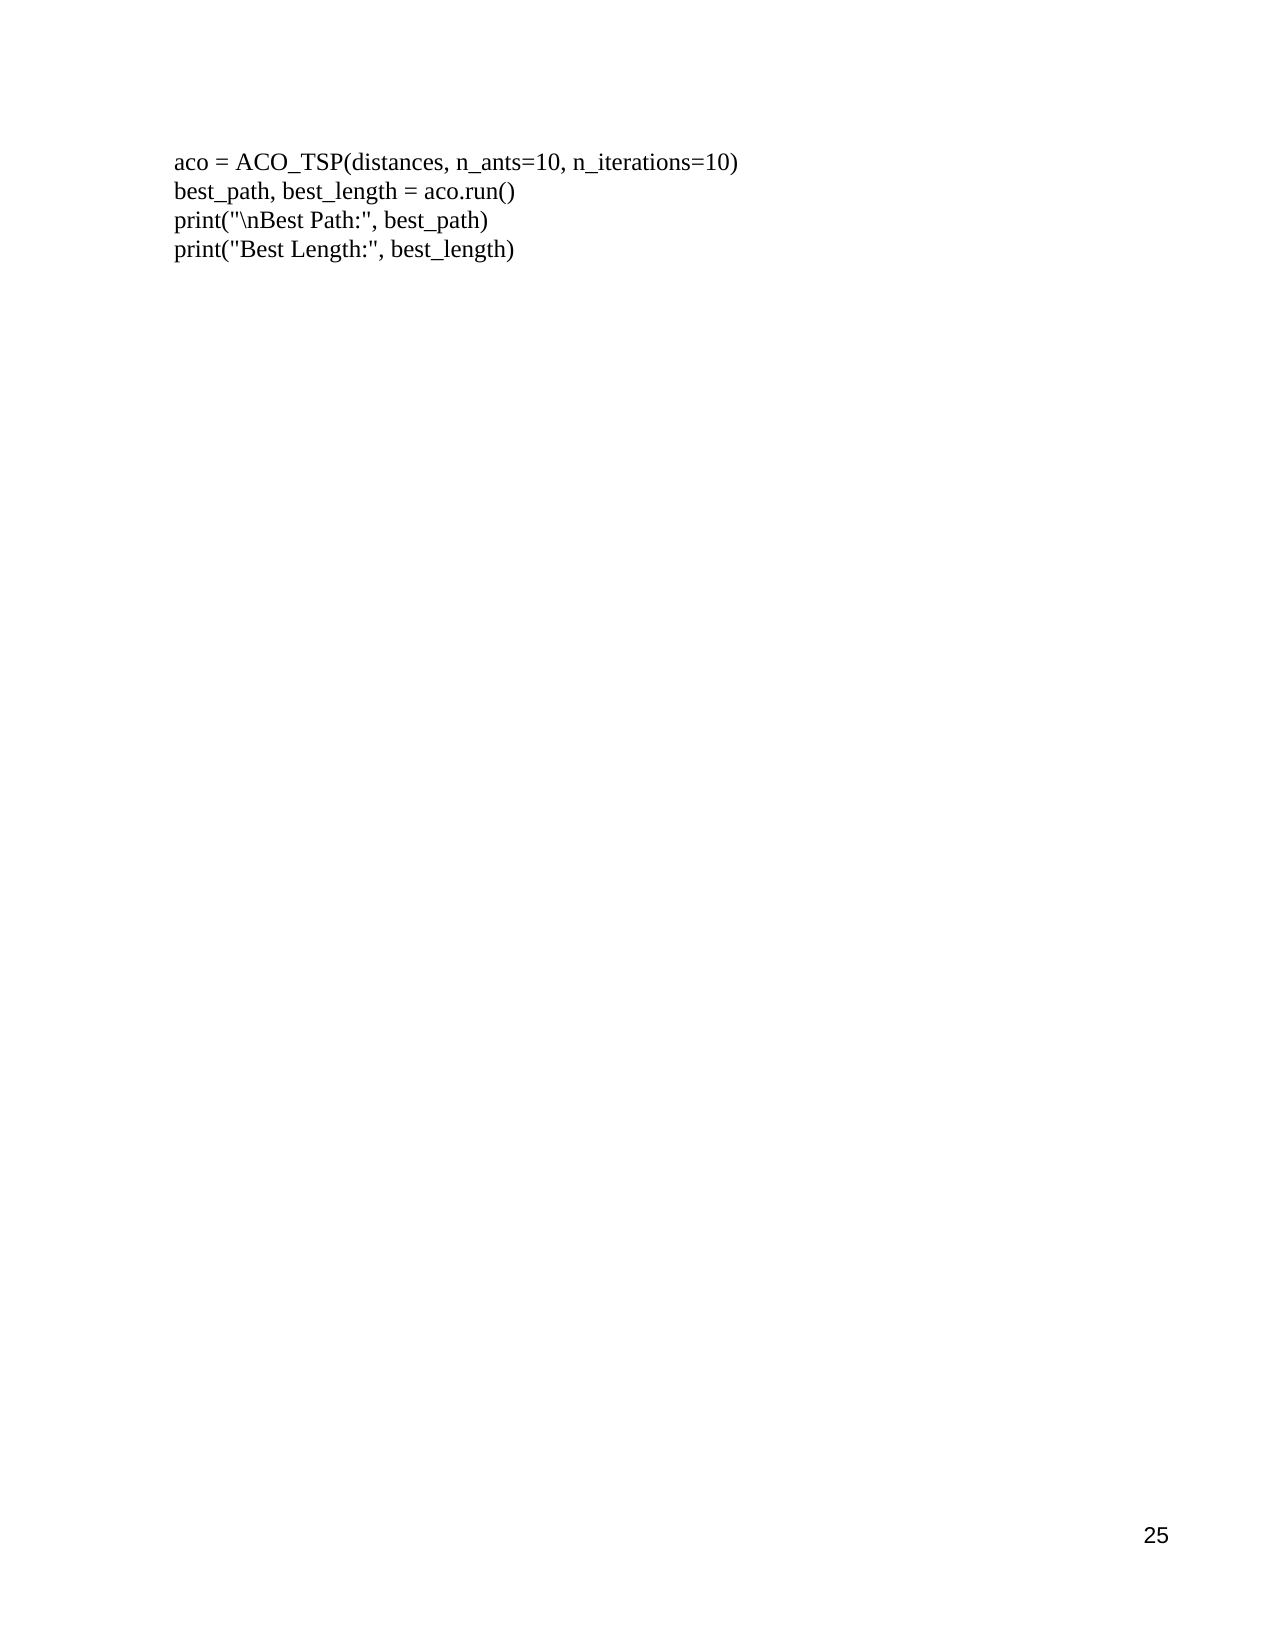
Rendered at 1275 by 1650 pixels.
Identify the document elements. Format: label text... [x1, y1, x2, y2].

text aco = ACO_TSP(distances, n_ants=10, n_iterations=10) [149, 147, 1169, 176]
text print("Best Length:", best_length) [149, 234, 1169, 262]
text best_path, best_length = aco.run() [149, 176, 1169, 205]
text print("\nBest Path:", best_path) [149, 205, 1169, 234]
